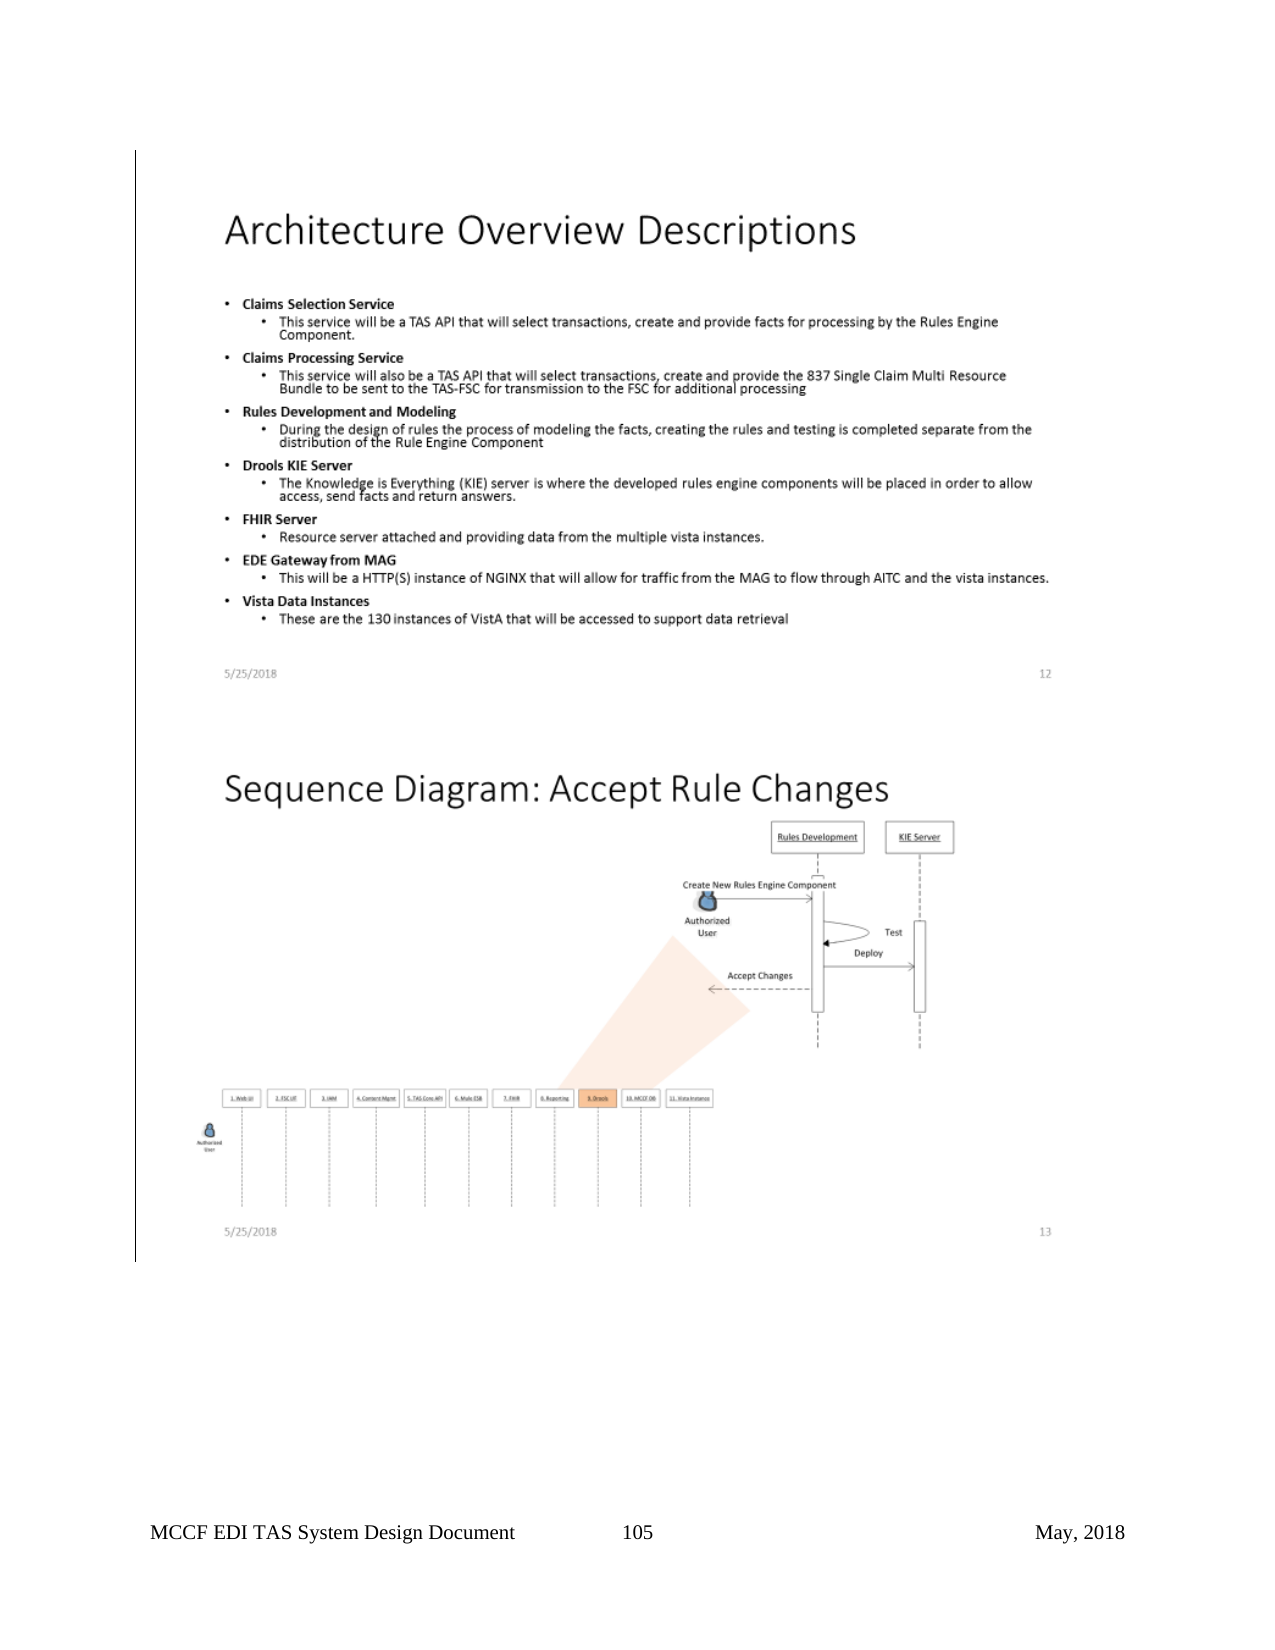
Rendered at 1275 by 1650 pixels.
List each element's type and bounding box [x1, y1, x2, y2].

picture [150, 150, 1125, 699]
picture [150, 708, 1125, 1257]
